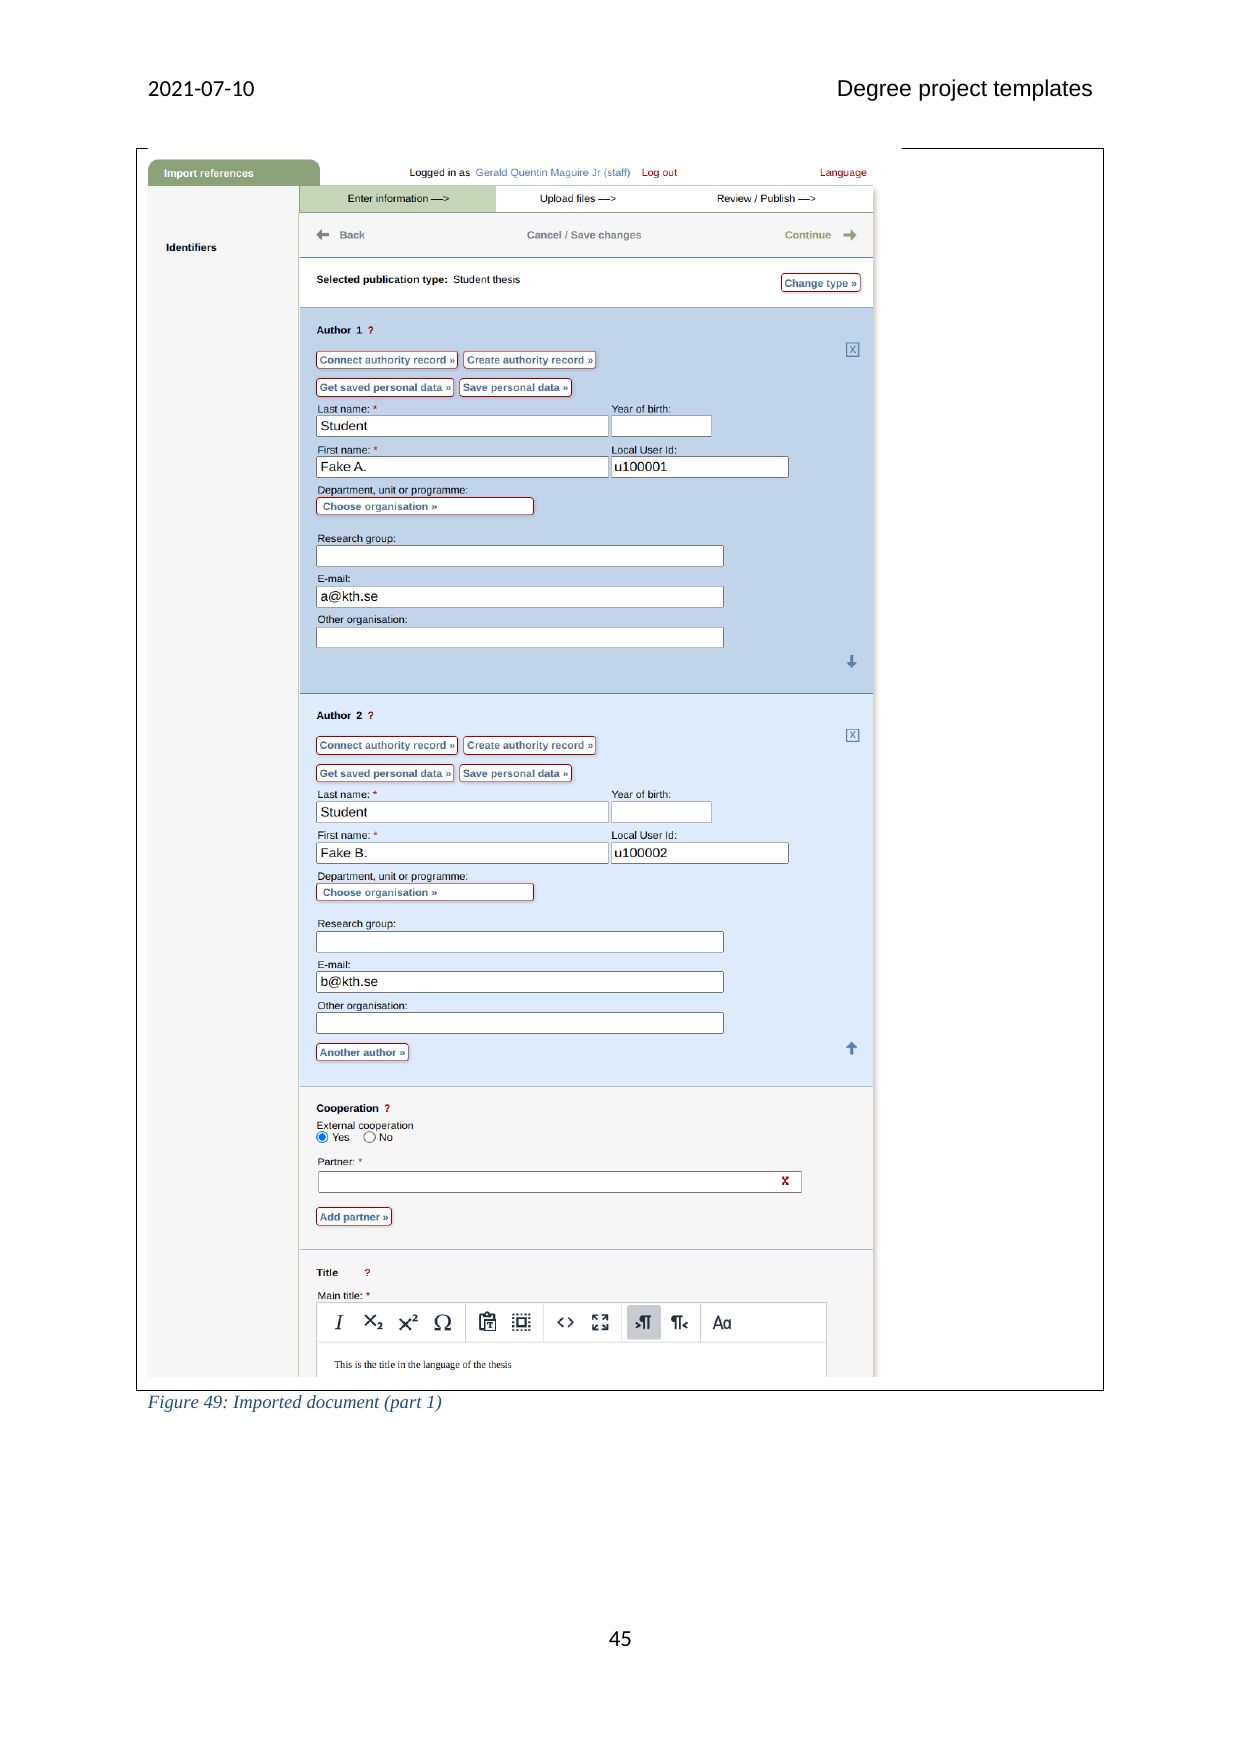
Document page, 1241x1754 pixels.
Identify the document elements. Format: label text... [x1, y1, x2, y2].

table_header [137, 149, 1103, 1389]
picture [147, 148, 902, 1377]
text Figure 49: Imported document (part 1) [148, 1391, 1093, 1412]
